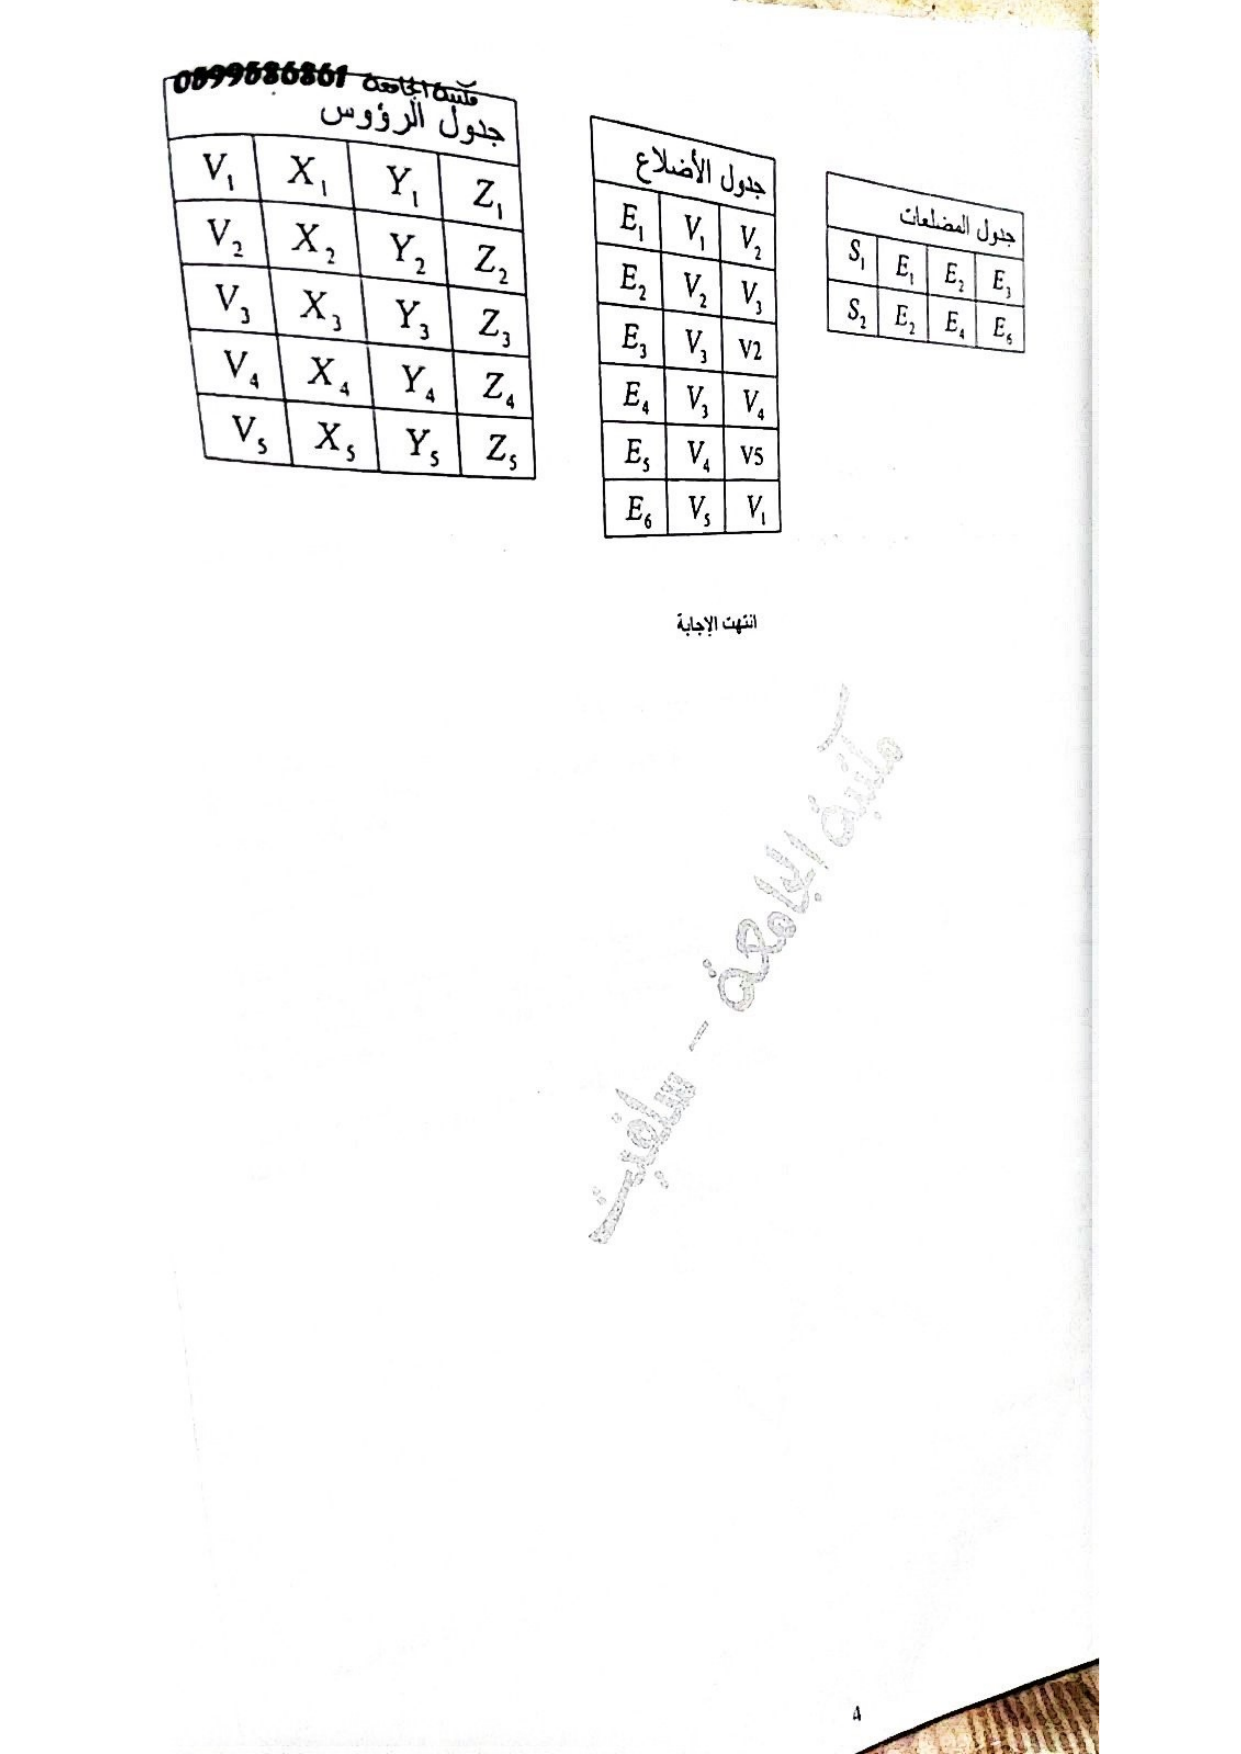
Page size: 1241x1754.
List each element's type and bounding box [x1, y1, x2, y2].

picture [141, 0, 1100, 1754]
